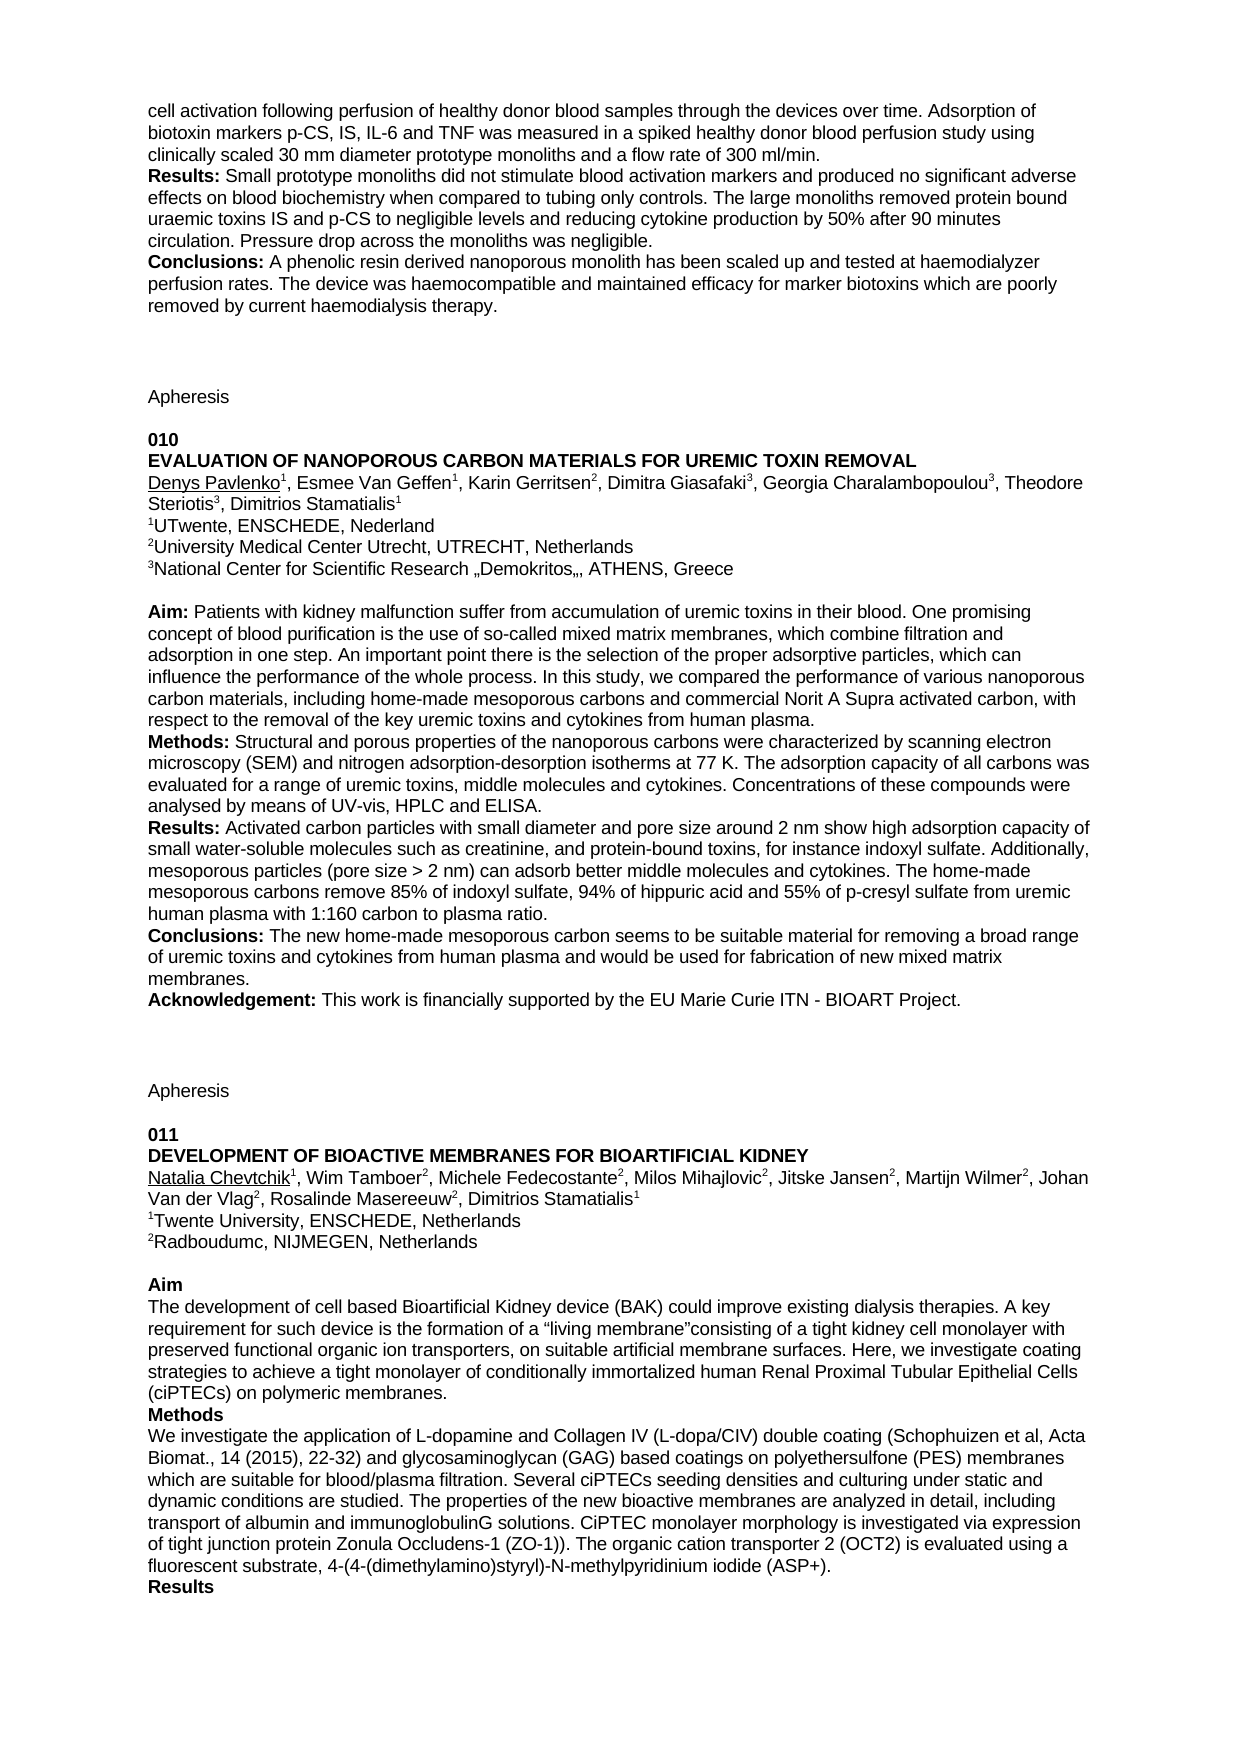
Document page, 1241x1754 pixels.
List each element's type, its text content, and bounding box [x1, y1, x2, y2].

text 1Twente University, ENSCHEDE, Netherlands [148, 1209, 1090, 1231]
text Methods: Structural and porous properties of the nanoporous carbons were characterized by scanning electron microscopy (SEM) and nitrogen adsorption-desorption isotherms at 77 K. The adsorption capacity of all carbons was evaluated for a range of uremic toxins, middle molecules and cytokines. Concentrations of these compounds were analysed by means of UV-vis, HPLC and ELISA. [148, 730, 1090, 817]
text 2University Medical Center Utrecht, UTRECHT, Netherlands [148, 536, 1090, 558]
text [148, 100, 1090, 165]
text 011 [148, 1123, 1090, 1145]
text Acknowledgement: This work is financially supported by the EU Marie Curie ITN - BIOART Project. [148, 989, 1090, 1011]
text Apheresis [148, 1032, 1090, 1102]
text DEVELOPMENT OF BIOACTIVE MEMBRANES FOR BIOARTIFICIAL KIDNEY [148, 1145, 1090, 1166]
text Aim [148, 1274, 1090, 1296]
text Results [148, 1576, 1090, 1598]
text Natalia Chevtchik1, Wim Tamboer2, Michele Fedecostante2, Milos Mihajlovic2, Jitske Jansen2, Martijn Wilmer2, Johan Van der Vlag2, Rosalinde Masereeuw2, Dimitrios Stamatialis1 [148, 1166, 1090, 1209]
text Results: Small prototype monoliths did not stimulate blood activation markers and produced no significant adverse effects on blood biochemistry when compared to tubing only controls. The large monoliths removed protein bound uraemic toxins IS and p-CS to negligible levels and reducing cytokine production by 50% after 90 minutes circulation. Pressure drop across the monoliths was negligible. [148, 165, 1090, 251]
text Methods [148, 1404, 1090, 1425]
text Conclusions: The new home-made mesoporous carbon seems to be suitable material for removing a broad range of uremic toxins and cytokines from human plasma and would be used for fabrication of new mixed matrix membranes. [148, 924, 1090, 989]
text Conclusions: A phenolic resin derived nanoporous monolith has been scaled up and tested at haemodialyzer perfusion rates. The device was haemocompatible and maintained efficacy for marker biotoxins which are poorly removed by current haemodialysis therapy. [148, 251, 1090, 316]
text The development of cell based Bioartificial Kidney device (BAK) could improve existing dialysis therapies. A key requirement for such device is the formation of a “living membrane”consisting of a tight kidney cell monolayer with preserved functional organic ion transporters, on suitable artificial membrane surfaces. Here, we investigate coating strategies to achieve a tight monolayer of conditionally immortalized human Renal Proximal Tubular Epithelial Cells (ciPTECs) on polymeric membranes. [148, 1296, 1090, 1404]
text Denys Pavlenko1, Esmee Van Geffen1, Karin Gerritsen2, Dimitra Giasafaki3, Georgia Charalambopoulou3, Theodore Steriotis3, Dimitrios Stamatialis1 [148, 472, 1090, 515]
text Apheresis [148, 337, 1090, 407]
text 2Radboudumc, NIJMEGEN, Netherlands [148, 1231, 1090, 1253]
text Aim: Patients with kidney malfunction suffer from accumulation of uremic toxins in their blood. One promising concept of blood purification is the use of so-called mixed matrix membranes, which combine filtration and adsorption in one step. An important point there is the selection of the proper adsorptive particles, which can influence the performance of the whole process. In this study, we compared the performance of various nanoporous carbon materials, including home-made mesoporous carbons and commercial Norit A Supra activated carbon, with respect to the removal of the key uremic toxins and cytokines from human plasma. [148, 601, 1090, 730]
text Results: Activated carbon particles with small diameter and pore size around 2 nm show high adsorption capacity of small water-soluble molecules such as creatinine, and protein-bound toxins, for instance indoxyl sulfate. Additionally, mesoporous particles (pore size > 2 nm) can adsorb better middle molecules and cytokines. The home-made mesoporous carbons remove 85% of indoxyl sulfate, 94% of hippuric acid and 55% of p-cresyl sulfate from uremic human plasma with 1:160 carbon to plasma ratio. [148, 817, 1090, 924]
text 010 [148, 428, 1090, 450]
text 3National Center for Scientific Research „Demokritos„, ATHENS, Greece [148, 558, 1090, 579]
text We investigate the application of L-dopamine and Collagen IV (L-dopa/CIV) double coating (Schophuizen et al, Acta Biomat., 14 (2015), 22-32) and glycosaminoglycan (GAG) based coatings on polyethersulfone (PES) membranes which are suitable for blood/plasma filtration. Several ciPTECs seeding densities and culturing under static and dynamic conditions are studied. The properties of the new bioactive membranes are analyzed in detail, including transport of albumin and immunoglobulinG solutions. CiPTEC monolayer morphology is investigated via expression of tight junction protein Zonula Occludens-1 (ZO-1)). The organic cation transporter 2 (OCT2) is evaluated using a fluorescent substrate, 4-(4-(dimethylamino)styryl)-N-methylpyridinium iodide (ASP+). [148, 1425, 1090, 1576]
text 1UTwente, ENSCHEDE, Nederland [148, 515, 1090, 536]
text EVALUATION OF NANOPOROUS CARBON MATERIALS FOR UREMIC TOXIN REMOVAL [148, 450, 1090, 472]
